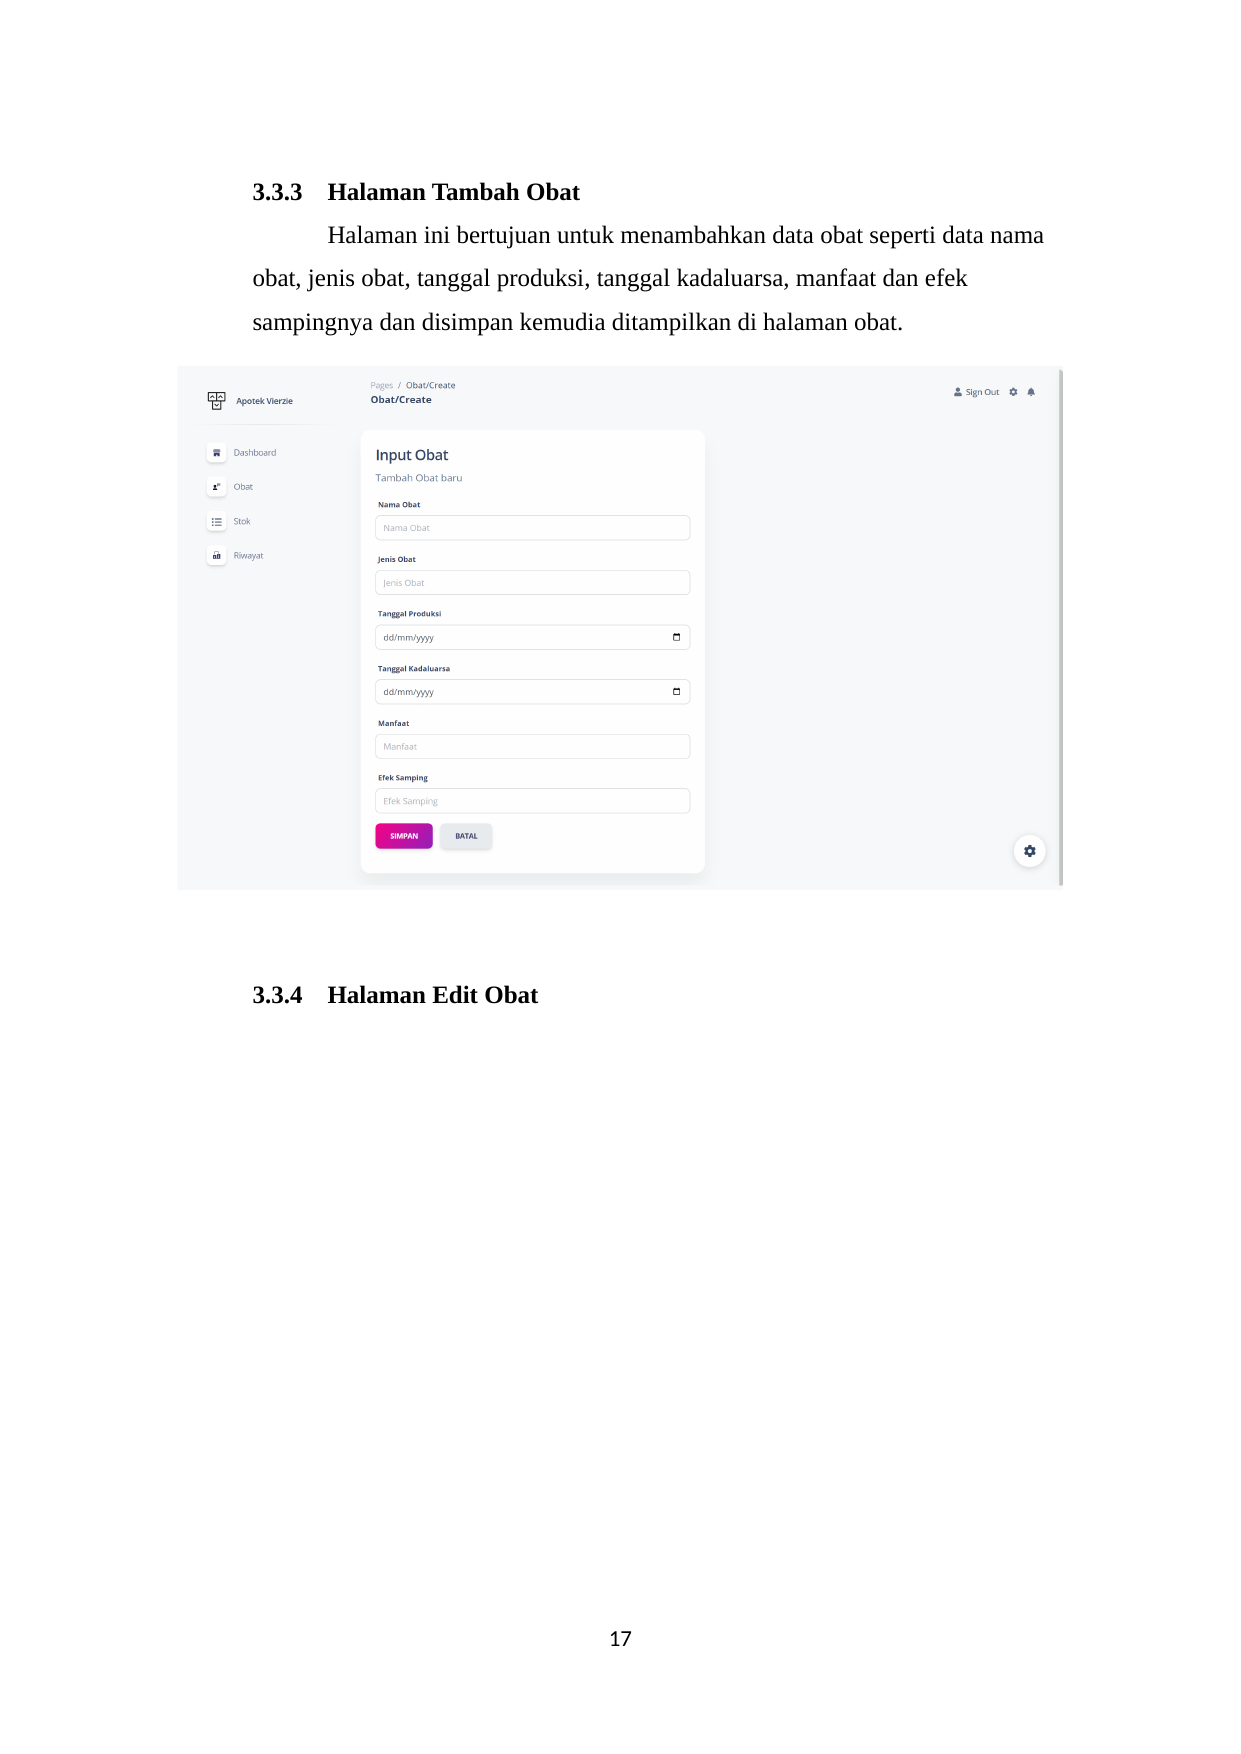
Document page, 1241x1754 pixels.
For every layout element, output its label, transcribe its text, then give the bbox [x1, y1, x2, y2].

subtitle Halaman Tambah Obat [252, 177, 1063, 206]
text Halaman ini bertujuan untuk menambahkan data obat seperti data nama obat, jenis obat, tanggal produksi, tanggal kadaluarsa, manfaat dan efek sampingnya dan disimpan kemudia ditampilkan di halaman obat. [252, 220, 1063, 335]
subtitle Halaman Edit Obat [252, 980, 1063, 1008]
picture [177, 366, 1063, 890]
